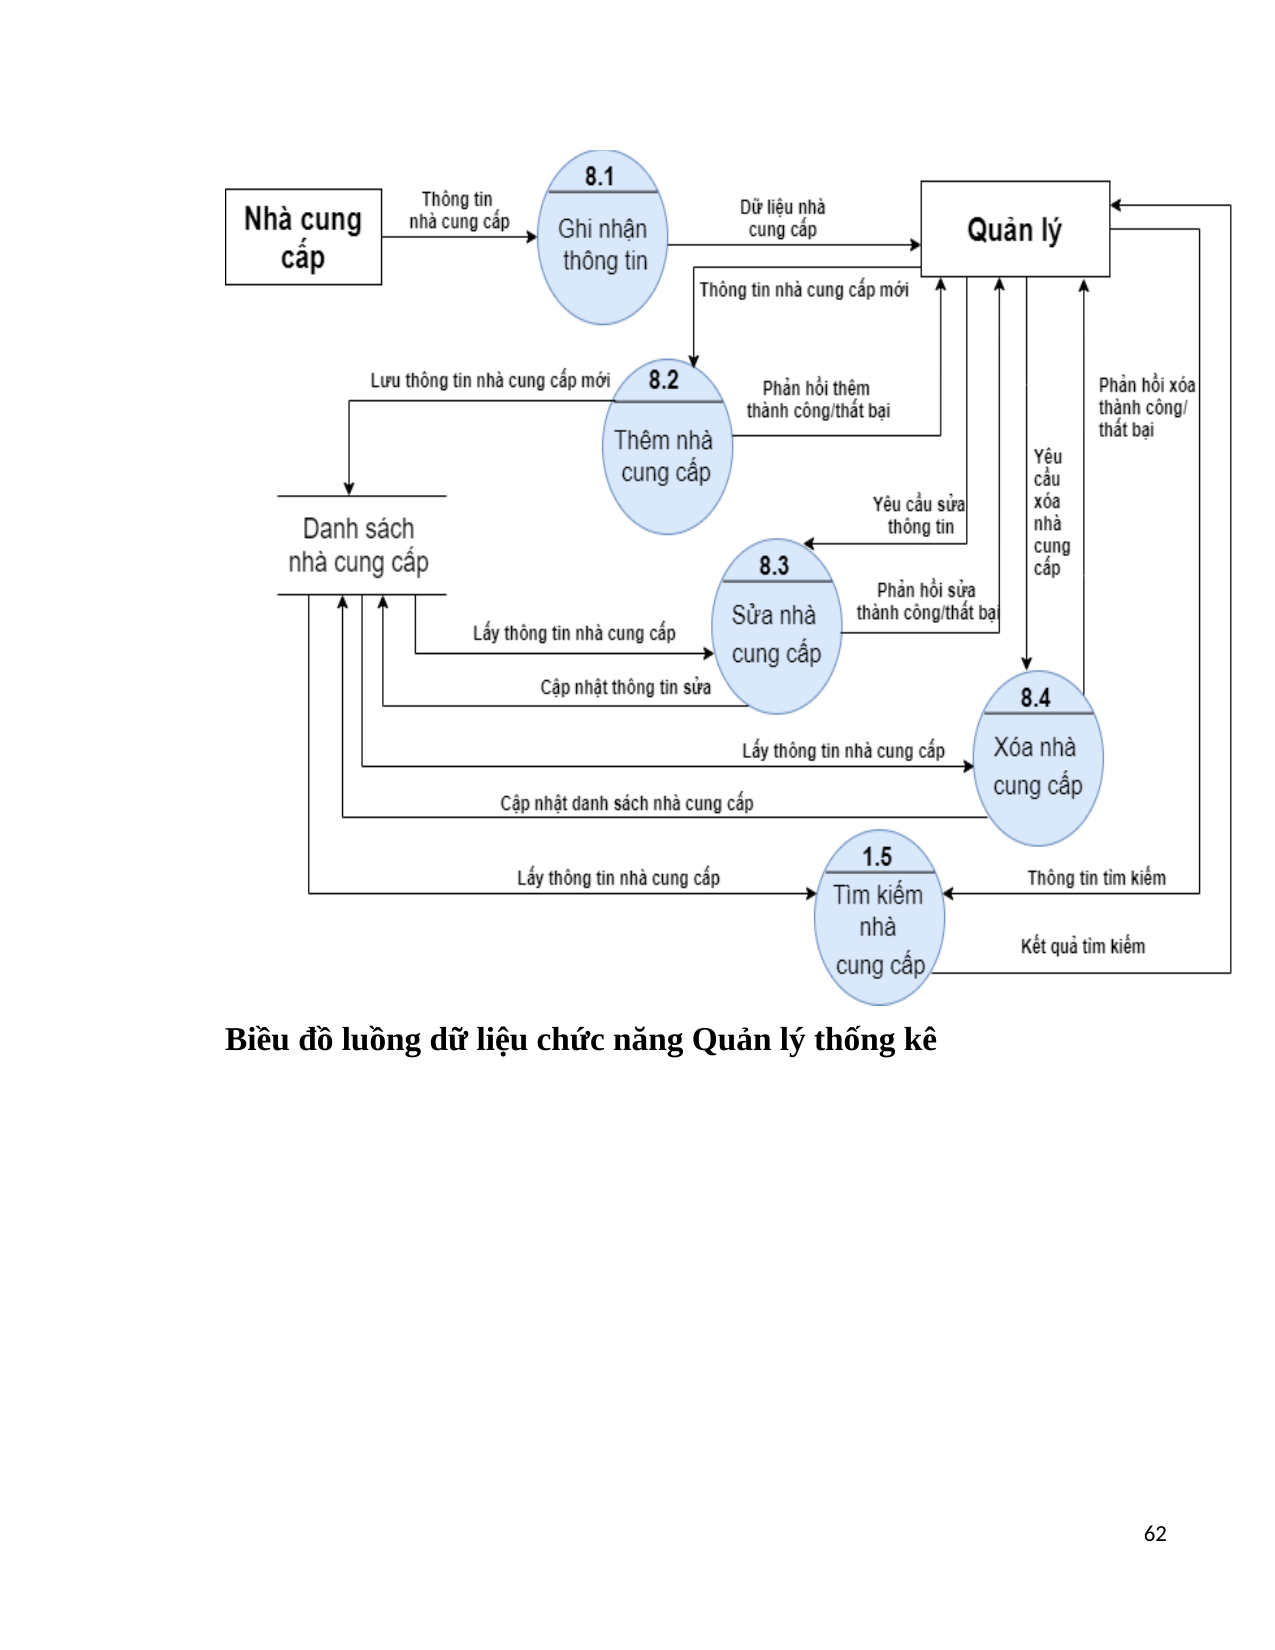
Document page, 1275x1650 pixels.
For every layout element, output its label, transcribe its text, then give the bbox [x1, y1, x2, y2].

picture [225, 150, 1242, 1006]
list Biều đồ luồng dữ liệu chức năng Quản lý thống kê [225, 1019, 1167, 1058]
